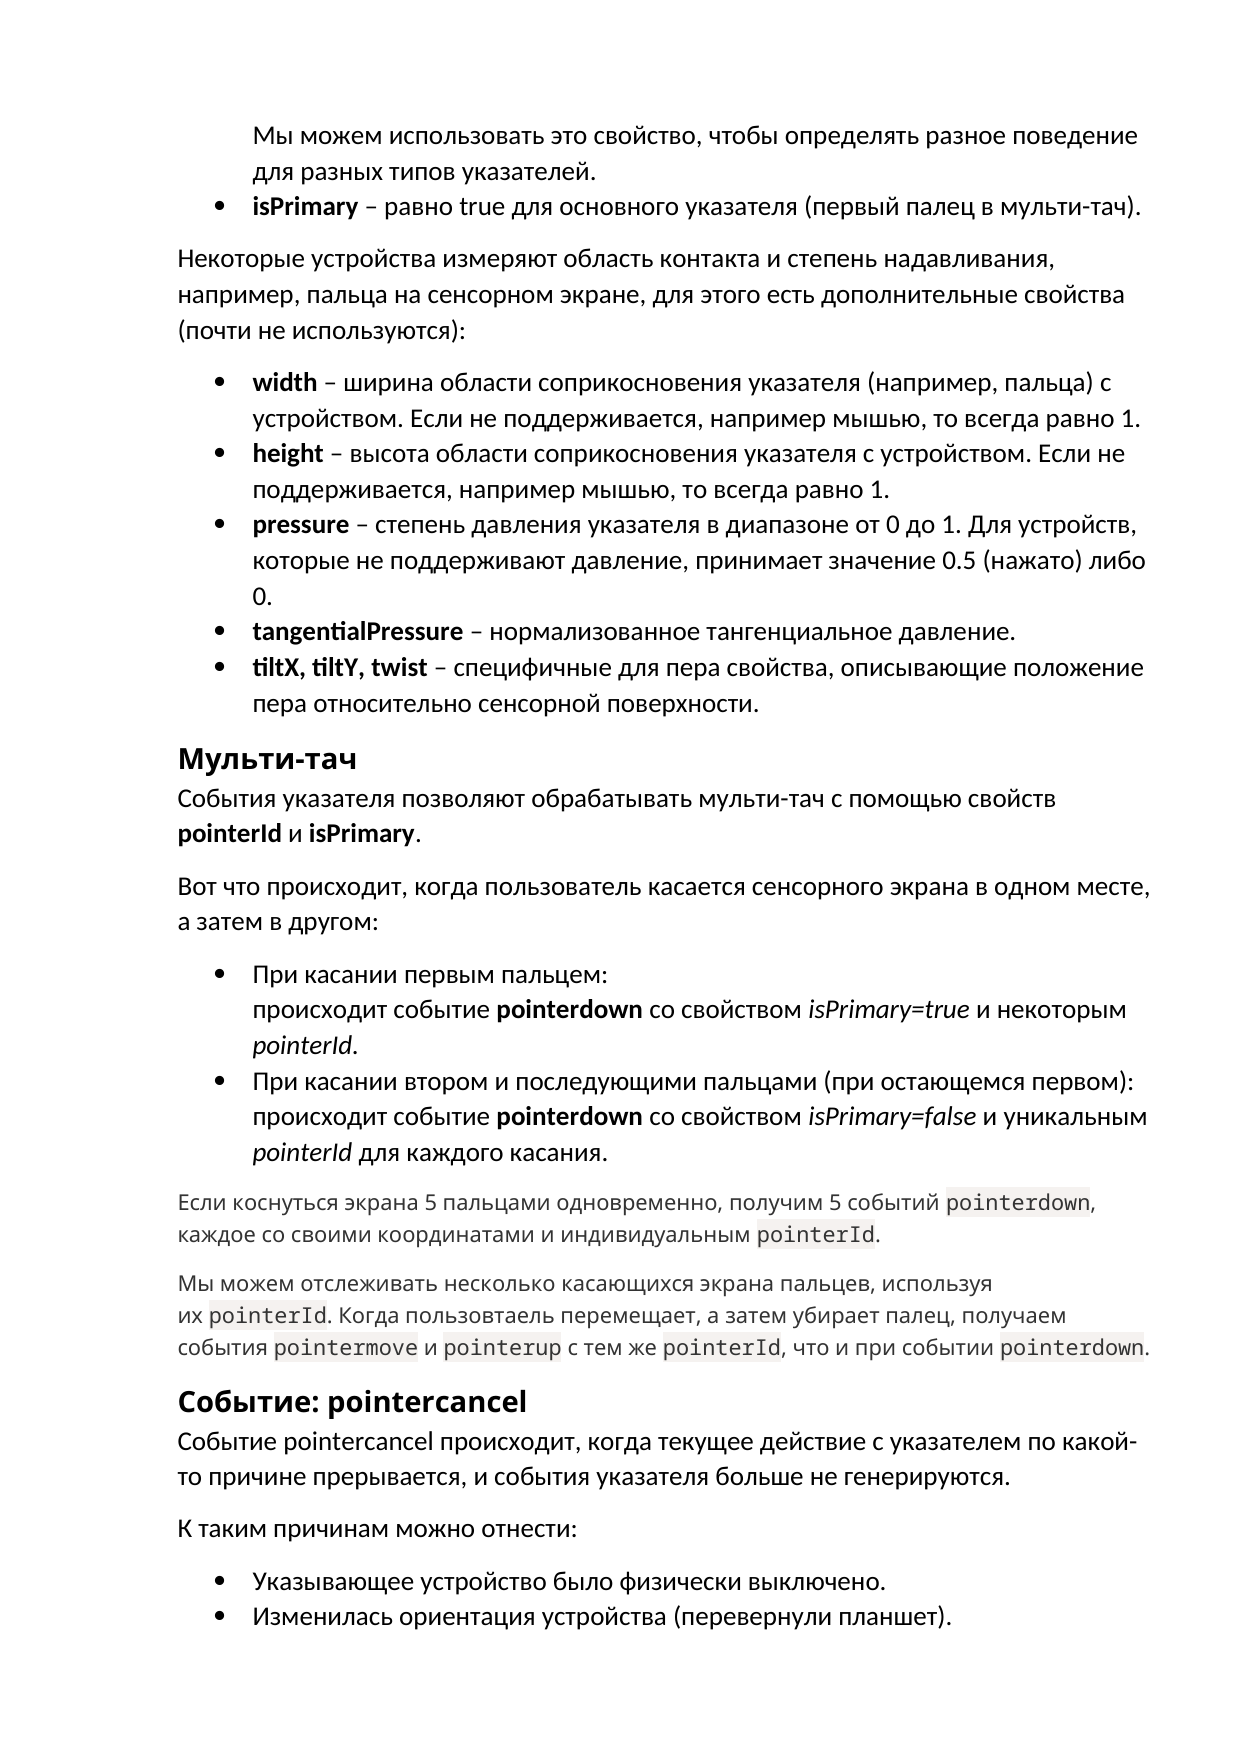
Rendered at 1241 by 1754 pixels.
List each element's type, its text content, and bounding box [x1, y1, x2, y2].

list Указывающее устройство было физически выключено. [215, 1564, 1152, 1597]
list width – ширина области соприкосновения указателя (например, пальца) с устройством. Если не поддерживается, например мышью, то всегда равно 1. [215, 365, 1152, 434]
list происходит событие pointerdown со свойством isPrimary=false и уникальным pointerId для каждого касания. [252, 1099, 1152, 1168]
list tiltX, tiltY, twist – специфичные для пера свойства, описывающие положение пера относительно сенсорной поверхности. [215, 650, 1152, 719]
list Мы можем использовать это свойство, чтобы определять разное поведение для разных типов указателей. [252, 118, 1152, 187]
list isPrimary – равно true для основного указателя (первый палец в мульти-тач). [215, 189, 1152, 222]
list tangentialPressure – нормализованное тангенциальное давление. [215, 614, 1152, 648]
text Некоторые устройства измеряют область контакта и степень надавливания, например, пальца на сенсорном экране, для этого есть дополнительные свойства (почти не используются): [177, 242, 1152, 346]
list pressure – степень давления указателя в диапазоне от 0 до 1. Для устройств, которые не поддерживают давление, принимает значение 0.5 (нажато) либо 0. [215, 508, 1152, 612]
text Мы можем отслеживать несколько касающихся экрана пальцев, используя их pointerId. Когда пользовтаель перемещает, а затем убирает палец, получаем события pointermove и pointerup с тем же pointerId, что и при событии pointerdown. [177, 1268, 1152, 1362]
subtitle Событие: pointercancel [177, 1381, 1152, 1421]
list При касании первым пальцем: [215, 957, 1152, 990]
text Вот что происходит, когда пользователь касается сенсорного экрана в одном месте, а затем в другом: [177, 869, 1152, 937]
list происходит событие pointerdown со свойством isPrimary=true и некоторым pointerId. [252, 992, 1152, 1061]
text К таким причинам можно отнести: [177, 1512, 1152, 1545]
subtitle Мульти-тач [177, 738, 1152, 778]
text Событие pointercancel происходит, когда текущее действие с указателем по какой-то причине прерывается, и события указателя больше не генерируются. [177, 1424, 1152, 1492]
text События указателя позволяют обрабатывать мульти-тач с помощью свойств pointerId и isPrimary. [177, 781, 1152, 849]
list height – высота области соприкосновения указателя с устройством. Если не поддерживается, например мышью, то всегда равно 1. [215, 436, 1152, 505]
list При касании втором и последующими пальцами (при остающемся первом): [215, 1064, 1152, 1097]
list Изменилась ориентация устройства (перевернули планшет). [215, 1599, 1152, 1633]
text Если коснуться экрана 5 пальцами одновременно, получим 5 событий pointerdown, каждое со своими координатами и индивидуальным pointerId. [177, 1187, 1152, 1249]
